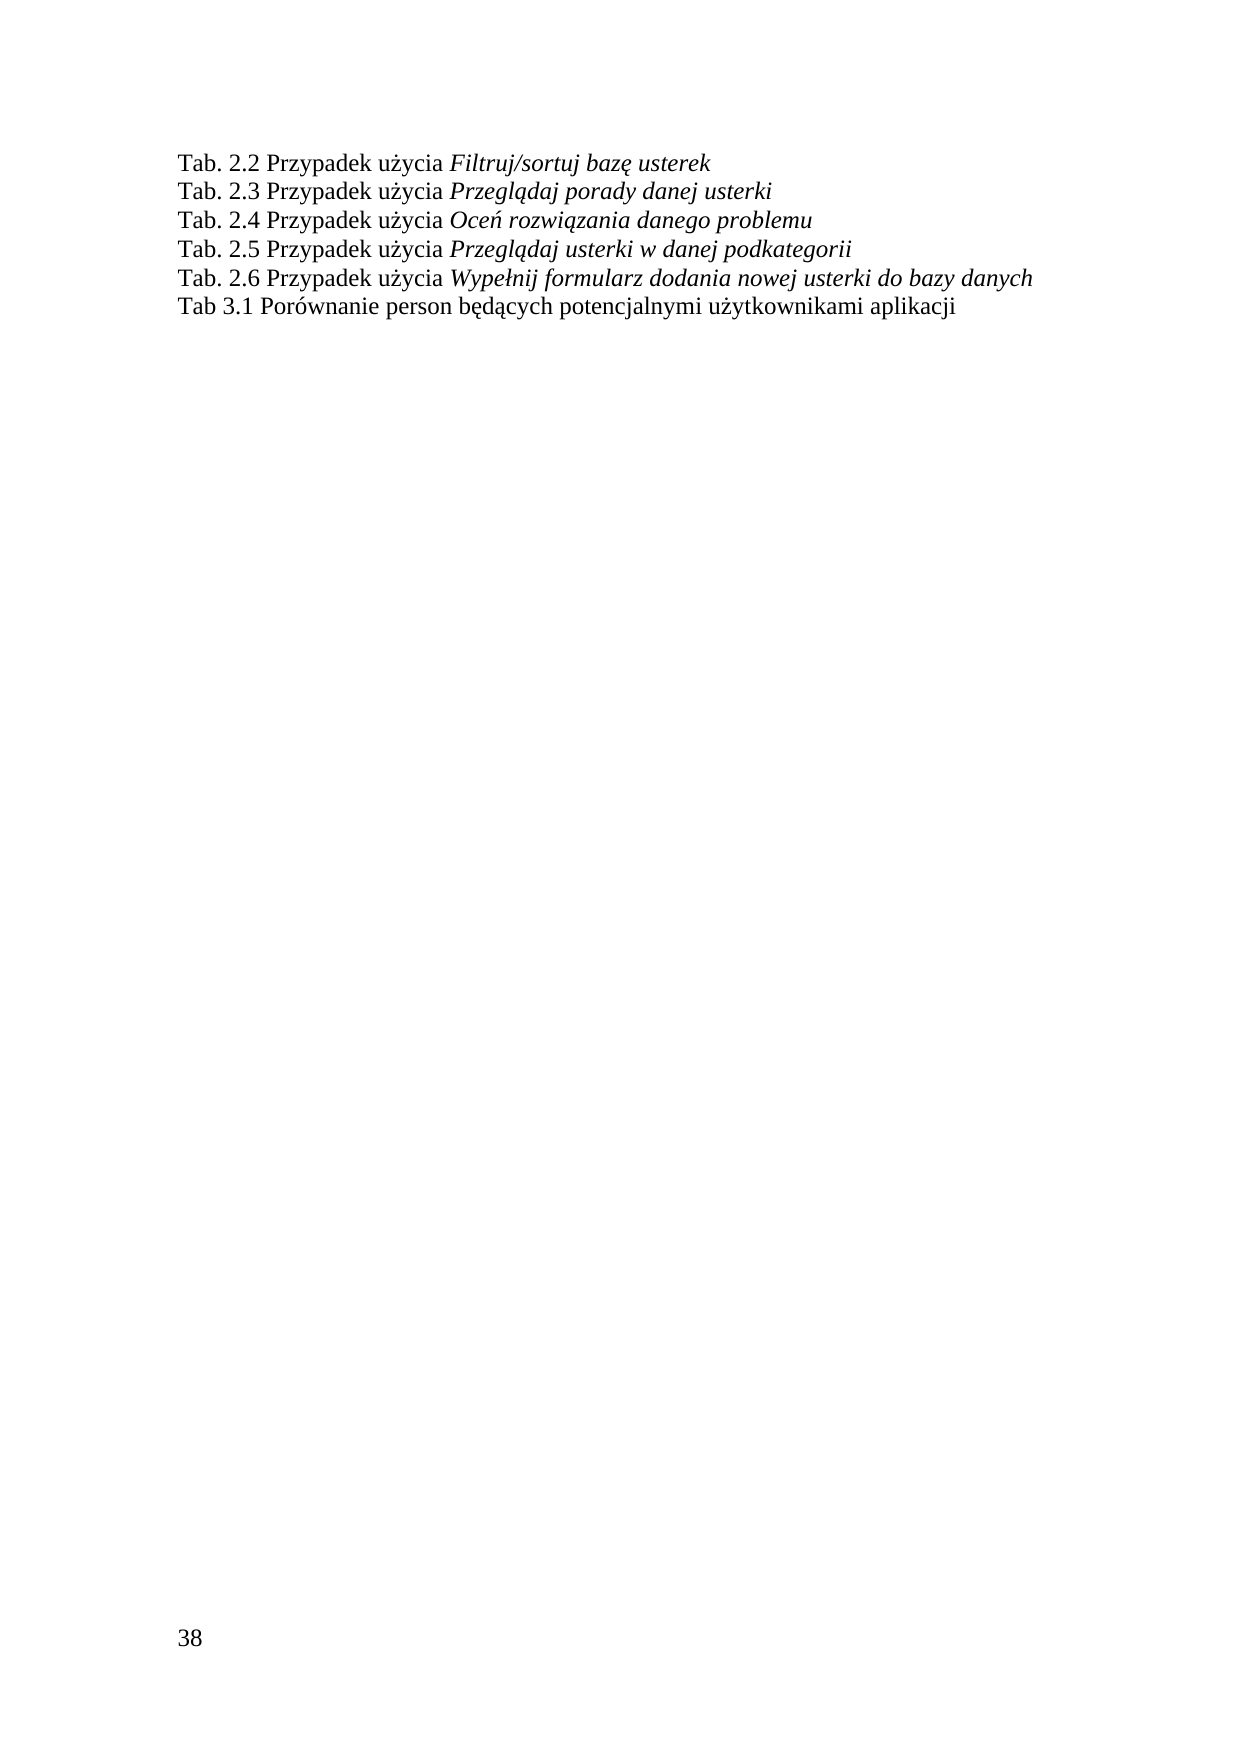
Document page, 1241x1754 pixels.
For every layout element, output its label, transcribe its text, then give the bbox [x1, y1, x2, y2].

text Tab. 2.5 Przypadek użycia Przeglądaj usterki w danej podkategorii [177, 234, 1092, 263]
text Tab. 2.4 Przypadek użycia Oceń rozwiązania danego problemu [177, 205, 1092, 234]
text Tab. 2.6 Przypadek użycia Wypełnij formularz dodania nowej usterki do bazy danych [177, 263, 1092, 291]
text Tab. 2.2 Przypadek użycia Filtruj/sortuj bazę usterek [177, 148, 1092, 176]
text Tab 3.1 Porównanie person będących potencjalnymi użytkownikami aplikacji [177, 291, 1092, 320]
text Tab. 2.3 Przypadek użycia Przeglądaj porady danej usterki [177, 176, 1092, 205]
